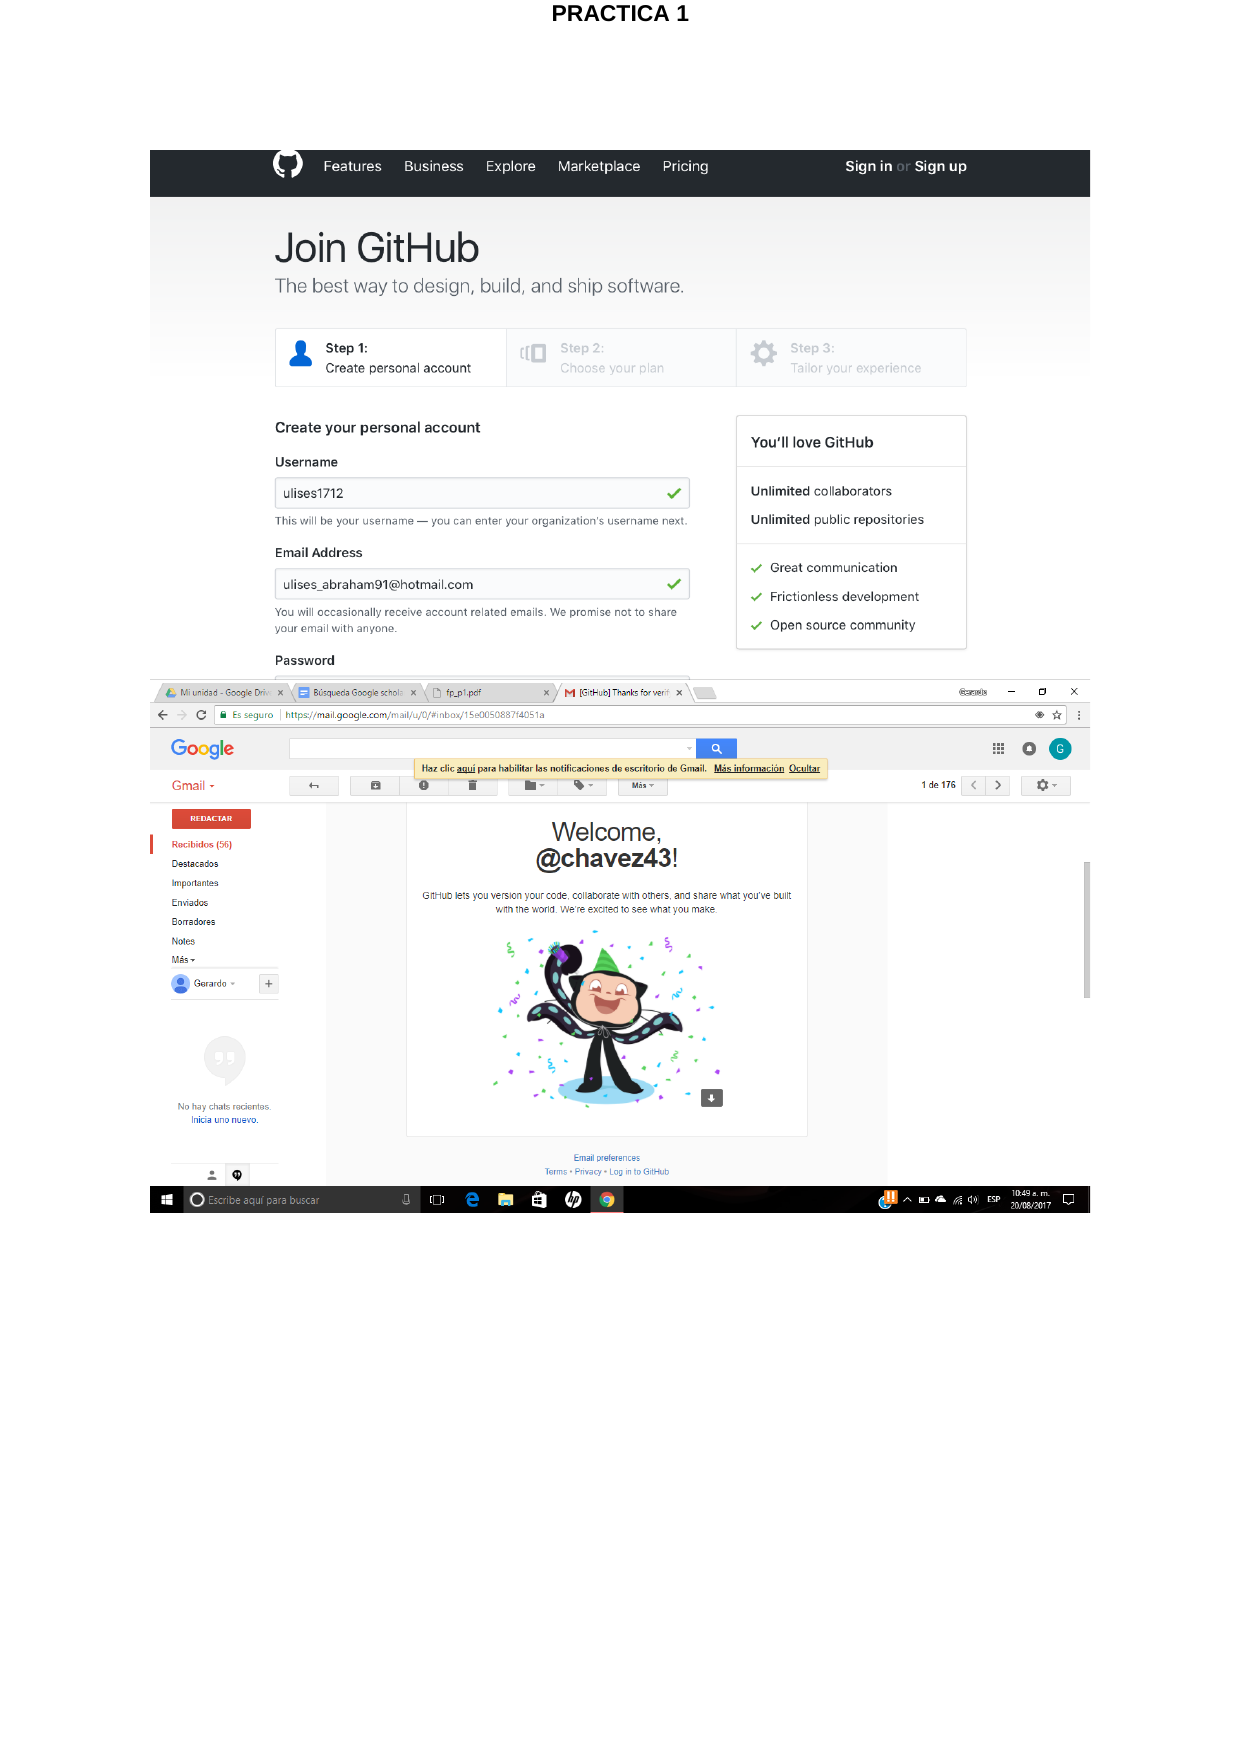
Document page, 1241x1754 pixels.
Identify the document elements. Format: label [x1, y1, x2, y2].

picture [150, 683, 1091, 1213]
picture [150, 150, 1091, 680]
